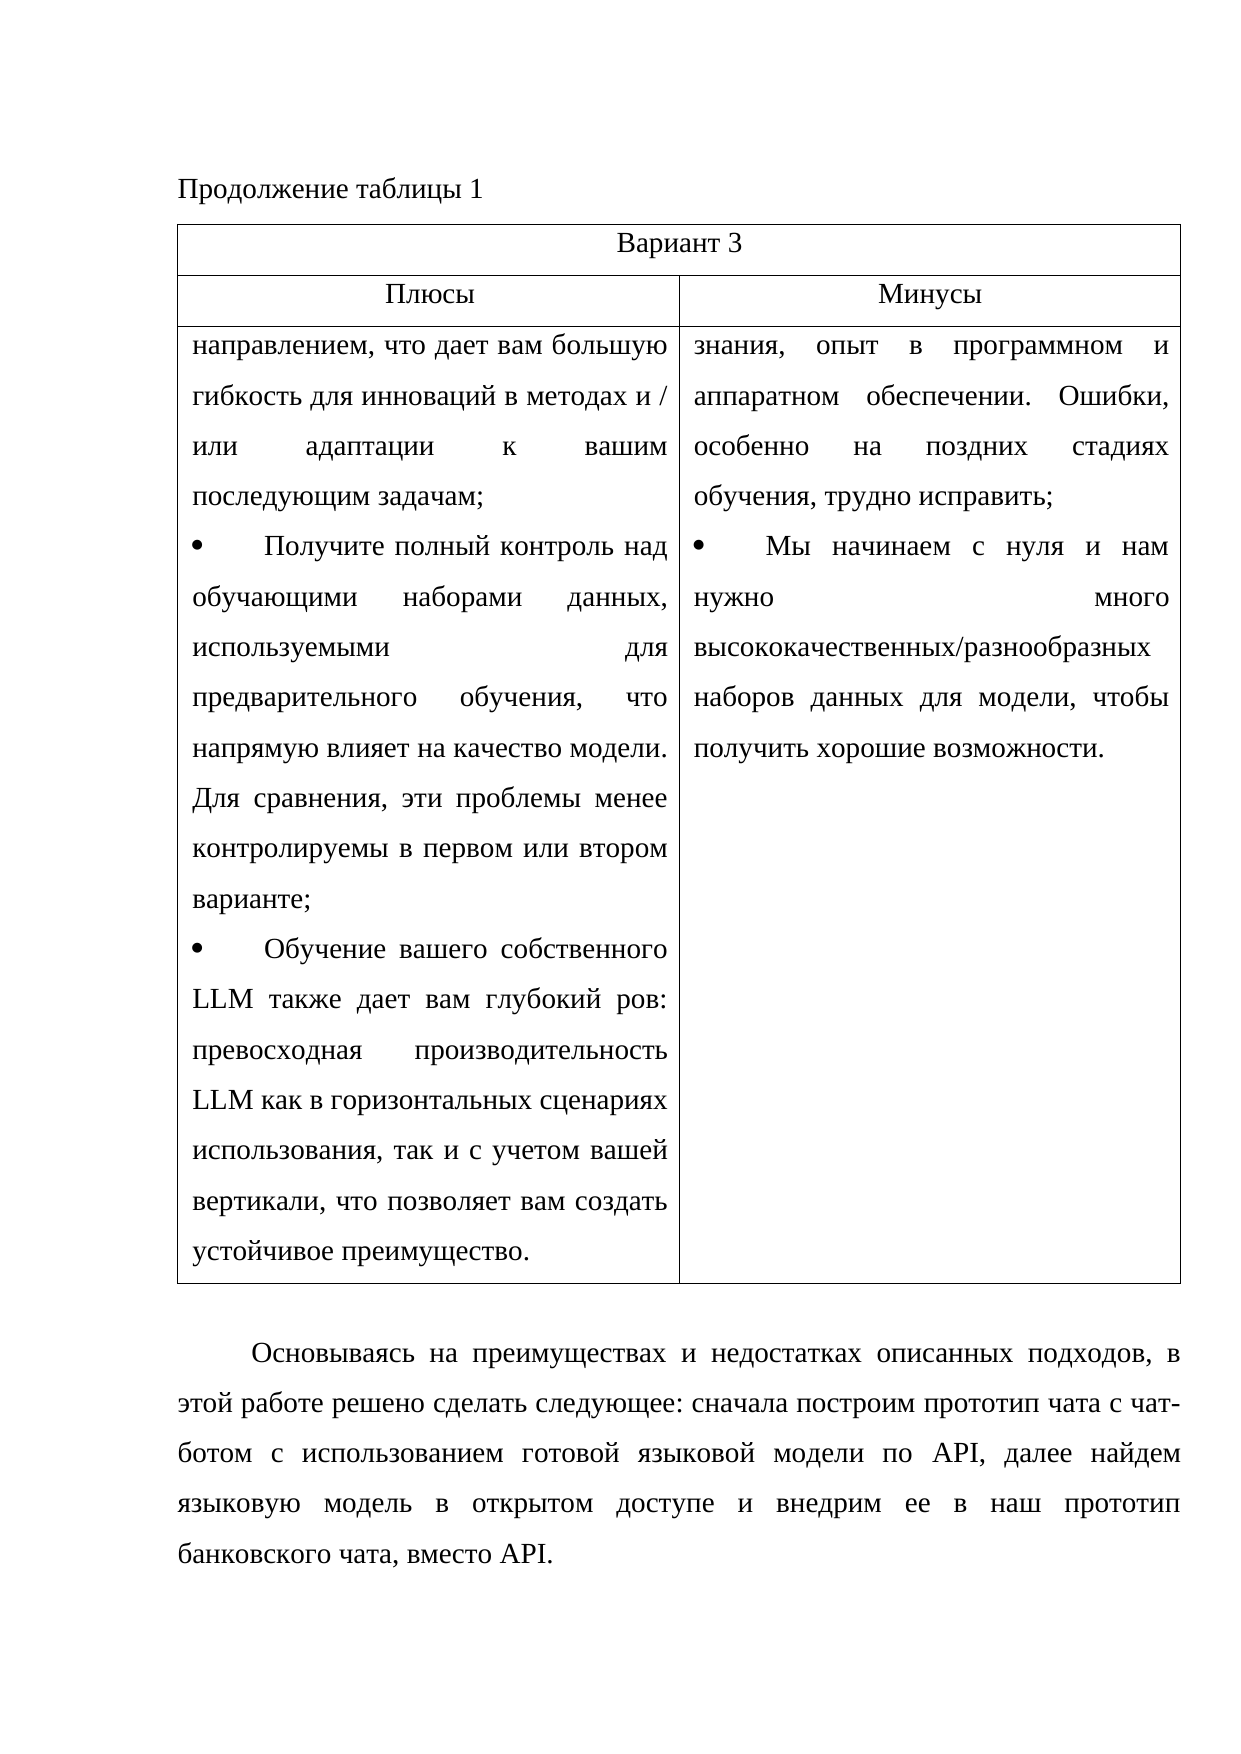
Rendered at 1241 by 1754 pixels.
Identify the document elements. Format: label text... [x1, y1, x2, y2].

text Основываясь на преимуществах и недостатках описанных подходов, в этой работе решено сделать следующее: сначала построим прототип чата с чат-ботом с использованием готовой языковой модели по API, далее найдем языковую модель в открытом доступе и внедрим ее в наш прототип банковского чата, вместо API. [177, 1335, 1181, 1569]
table_cell знания, опыт в программном и аппаратном обеспечении. Ошибки, особенно на поздних стадиях обучения, трудно исправить; Мы начинаем с нуля и нам нужно много высококачественных/разнообразных наборов данных для модели, чтобы получить хорошие возможности. [680, 327, 1180, 1283]
table_cell направлением, что дает вам большую гибкость для инноваций в методах и / или адаптации к вашим последующим задачам; Получите полный контроль над обучающими наборами данных, используемыми для предварительного обучения, что напрямую влияет на качество модели. Для сравнения, эти проблемы менее контролируемы в первом или втором варианте; Обучение вашего собственного LLM также дает вам глубокий ров: превосходная производительность LLM как в горизонтальных сценариях использования, так и с учетом вашей вертикали, что позволяет вам создать устойчивое преимущество. [178, 327, 679, 1283]
text Продолжение таблицы 1 [177, 171, 1181, 204]
table_header Вариант 3 [178, 225, 1180, 275]
table_cell Плюсы [178, 276, 679, 326]
table_cell Минусы [680, 276, 1180, 326]
